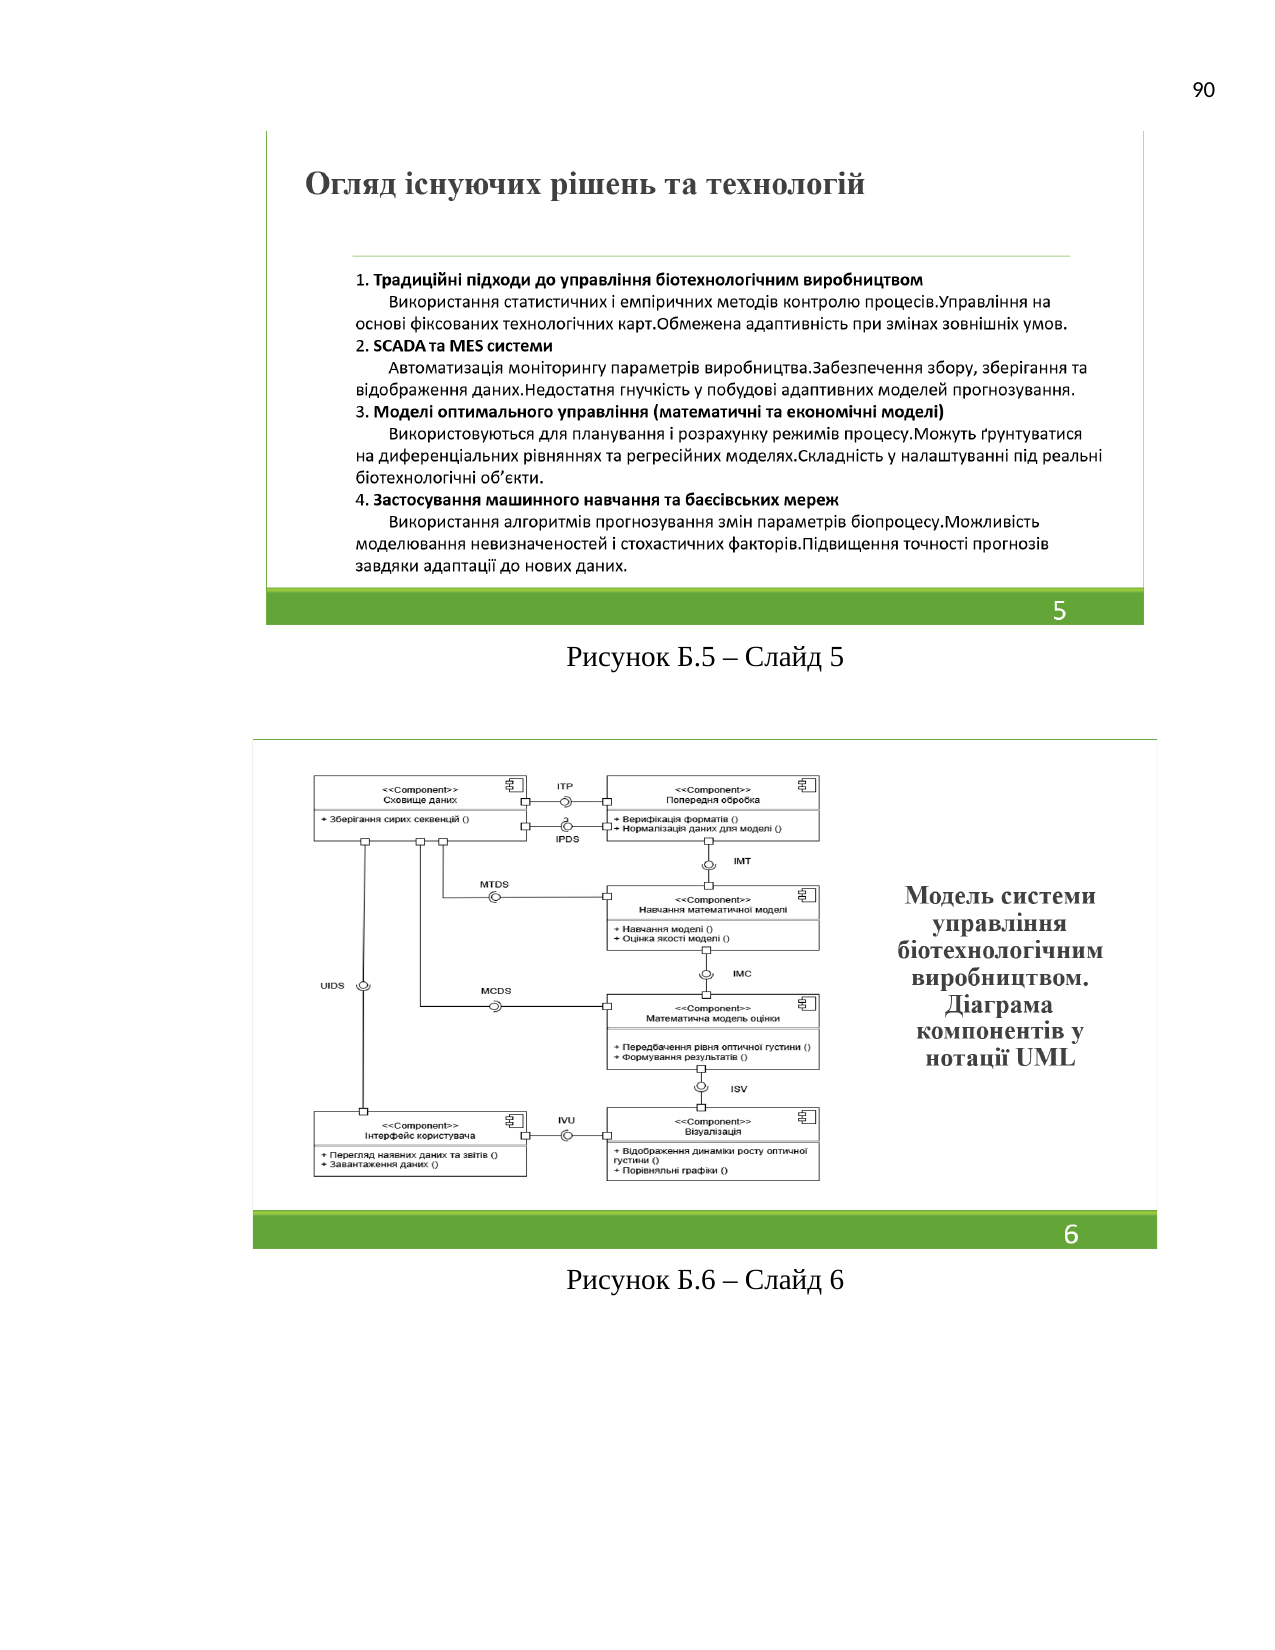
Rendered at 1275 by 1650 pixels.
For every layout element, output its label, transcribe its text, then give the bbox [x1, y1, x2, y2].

text Рисунок Б.5 – Слайд 5 [120, 639, 1215, 672]
picture [252, 739, 1158, 1249]
picture [266, 131, 1144, 625]
text Рисунок Б.6 – Слайд 6 [120, 1262, 1215, 1296]
